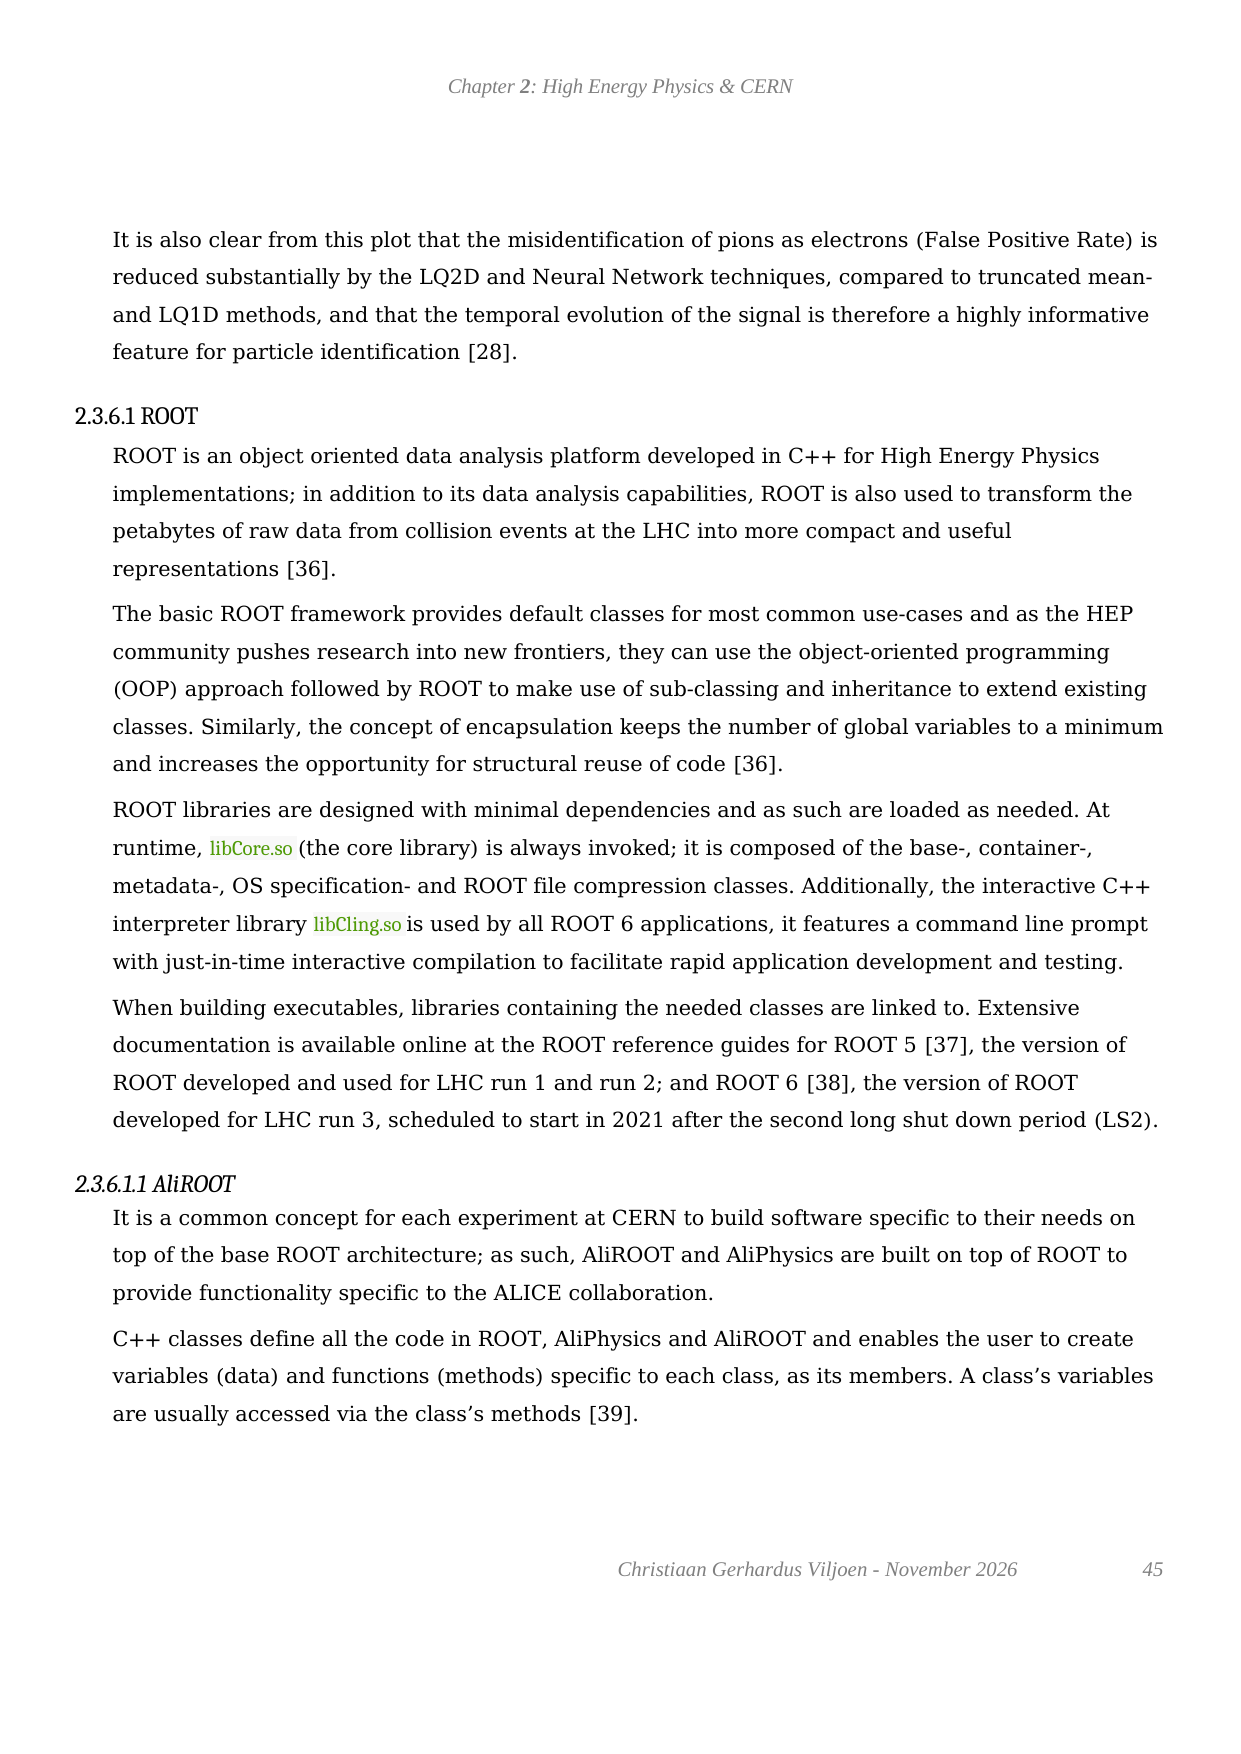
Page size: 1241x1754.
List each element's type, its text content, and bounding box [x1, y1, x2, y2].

text ROOT libraries are designed with minimal dependencies and as such are loaded as needed. At runtime, libCore.so (the core library) is always invoked; it is composed of the base-, container-, metadata-, OS specification- and ROOT file compression classes. Additionally, the interactive C++ interpreter library libCling.so is used by all ROOT 6 applications, it features a command line prompt with just-in-time interactive compilation to facilitate rapid application development and testing. [112, 797, 1165, 974]
subtitle ROOT [75, 402, 1165, 430]
subtitle AliROOT [75, 1169, 1165, 1198]
text The basic ROOT framework provides default classes for most common use-cases and as the HEP community pushes research into new frontiers, they can use the object-oriented programming (OOP) approach followed by ROOT to make use of sub-classing and inheritance to extend existing classes. Similarly, the concept of encapsulation keeps the number of global variables to a minimum and increases the opportunity for structural reuse of code . [112, 601, 1165, 776]
text C++ classes define all the code in ROOT, AliPhysics and AliROOT and enables the user to create variables (data) and functions (methods) specific to each class, as its members. A class’s variables are usually accessed via the class’s methods . [112, 1325, 1165, 1425]
text When building executables, libraries containing the needed classes are linked to. Extensive documentation is available online at the ROOT reference guides for ROOT 5 , the version of ROOT developed and used for LHC run 1 and run 2; and ROOT 6 , the version of ROOT developed for LHC run 3, scheduled to start in 2021 after the second long shut down period (LS2). [112, 994, 1165, 1132]
text ROOT is an object oriented data analysis platform developed in C++ for High Energy Physics implementations; in addition to its data analysis capabilities, ROOT is also used to transform the petabytes of raw data from collision events at the LHC into more compact and useful representations . [112, 443, 1165, 580]
text It is also clear from this plot that the misidentification of pions as electrons (False Positive Rate) is reduced substantially by the LQ2D and Neural Network techniques, compared to truncated mean- and LQ1D methods, and that the temporal evolution of the signal is therefore a highly informative feature for particle identification . [112, 227, 1165, 364]
text It is a common concept for each experiment at CERN to build software specific to their needs on top of the base ROOT architecture; as such, AliROOT and AliPhysics are built on top of ROOT to provide functionality specific to the ALICE collaboration. [112, 1204, 1165, 1304]
